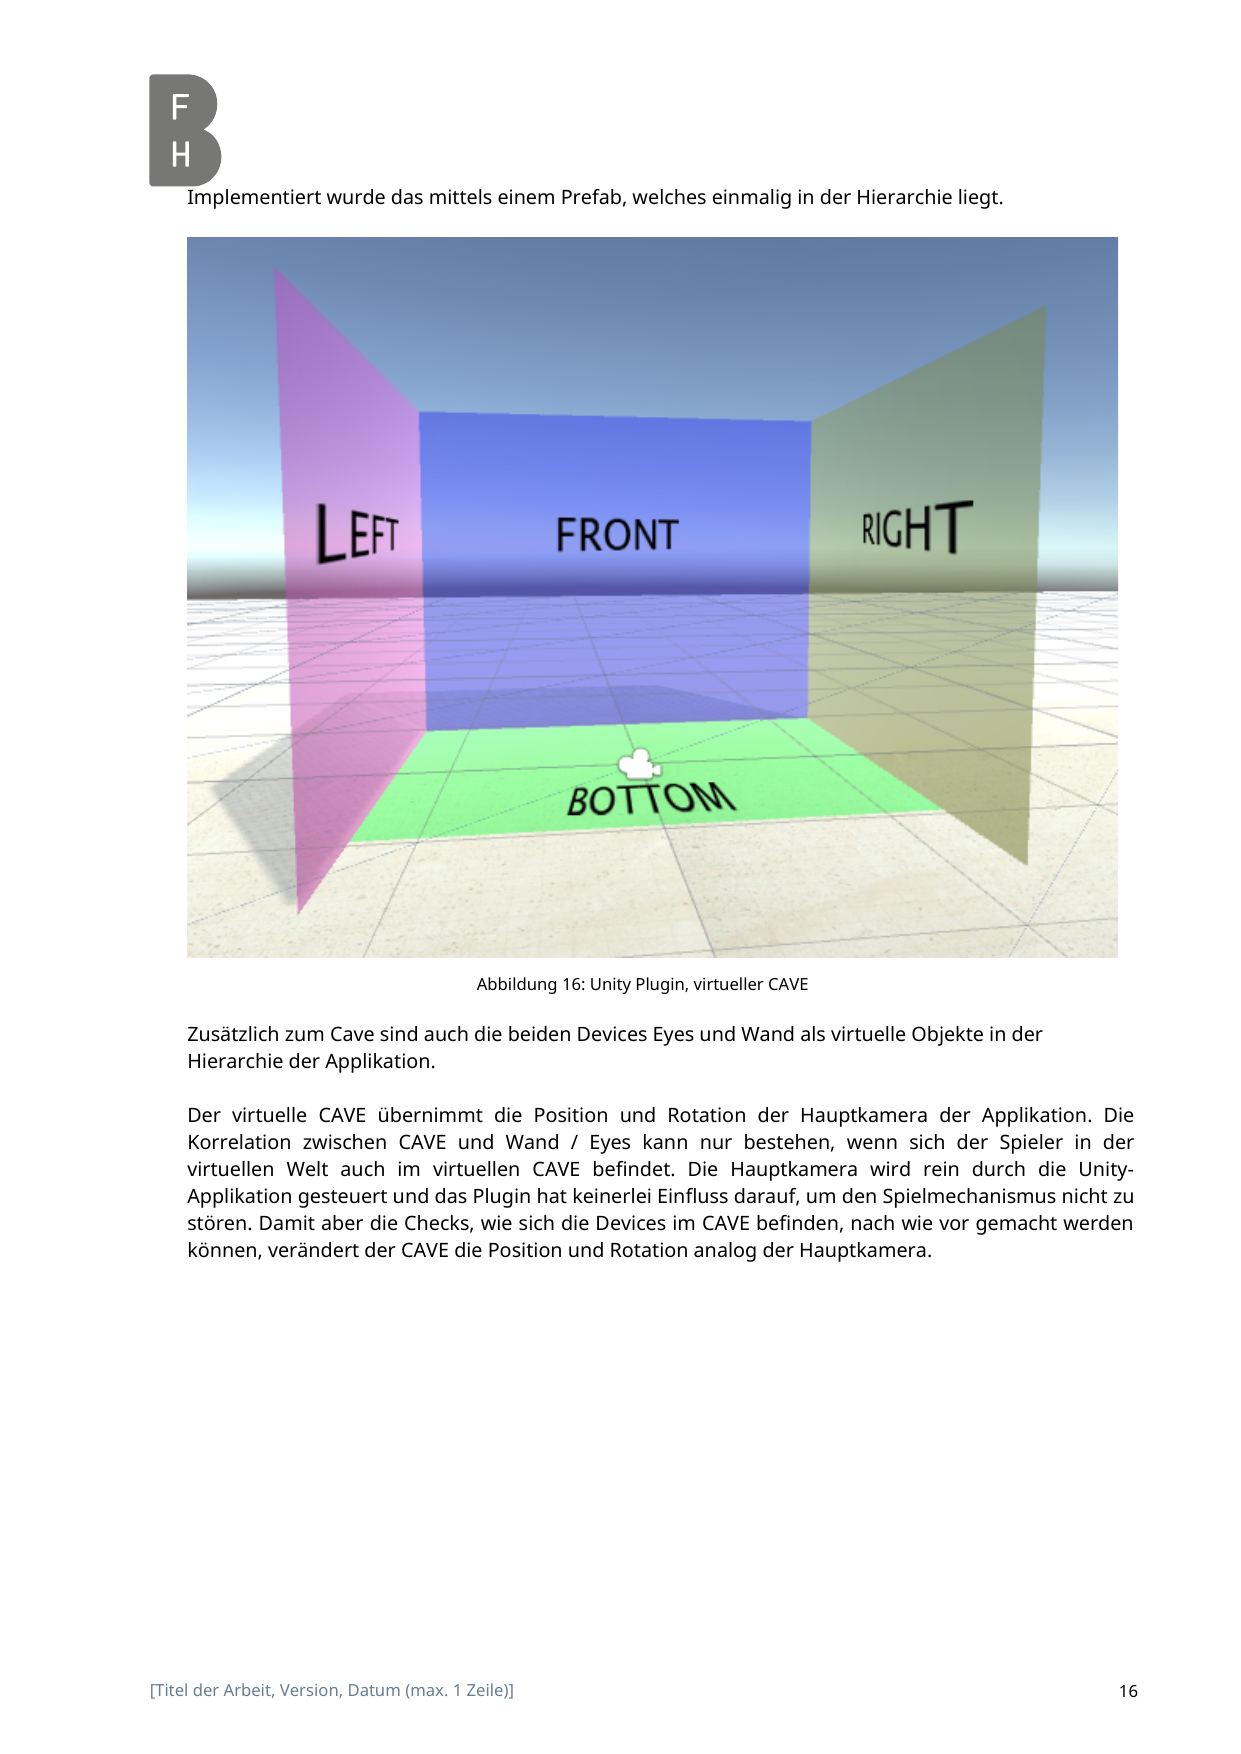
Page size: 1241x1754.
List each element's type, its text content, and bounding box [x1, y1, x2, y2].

text Zusätzlich zum Cave sind auch die beiden Devices Eyes und Wand als virtuelle Objekte in der Hierarchie der Applikation. [187, 1020, 1136, 1074]
picture [187, 237, 1119, 958]
text Der virtuelle CAVE übernimmt die Position und Rotation der Hauptkamera der Applikation. Die Korrelation zwischen CAVE und Wand / Eyes kann nur bestehen, wenn sich der Spieler in der virtuellen Welt auch im virtuellen CAVE befindet. Die Hauptkamera wird rein durch die Unity-Applikation gesteuert und das Plugin hat keinerlei Einfluss darauf, um den Spielmechanismus nicht zu stören. Damit aber die Checks, wie sich die Devices im CAVE befinden, nach wie vor gemacht werden können, verändert der CAVE die Position und Rotation analog der Hauptkamera. [187, 1101, 1136, 1263]
text Abbildung 16: Unity Plugin, virtueller CAVE [149, 970, 1136, 995]
list Implementiert wurde das mittels einem Prefab, welches einmalig in der Hierarchie liegt. [187, 183, 1136, 210]
